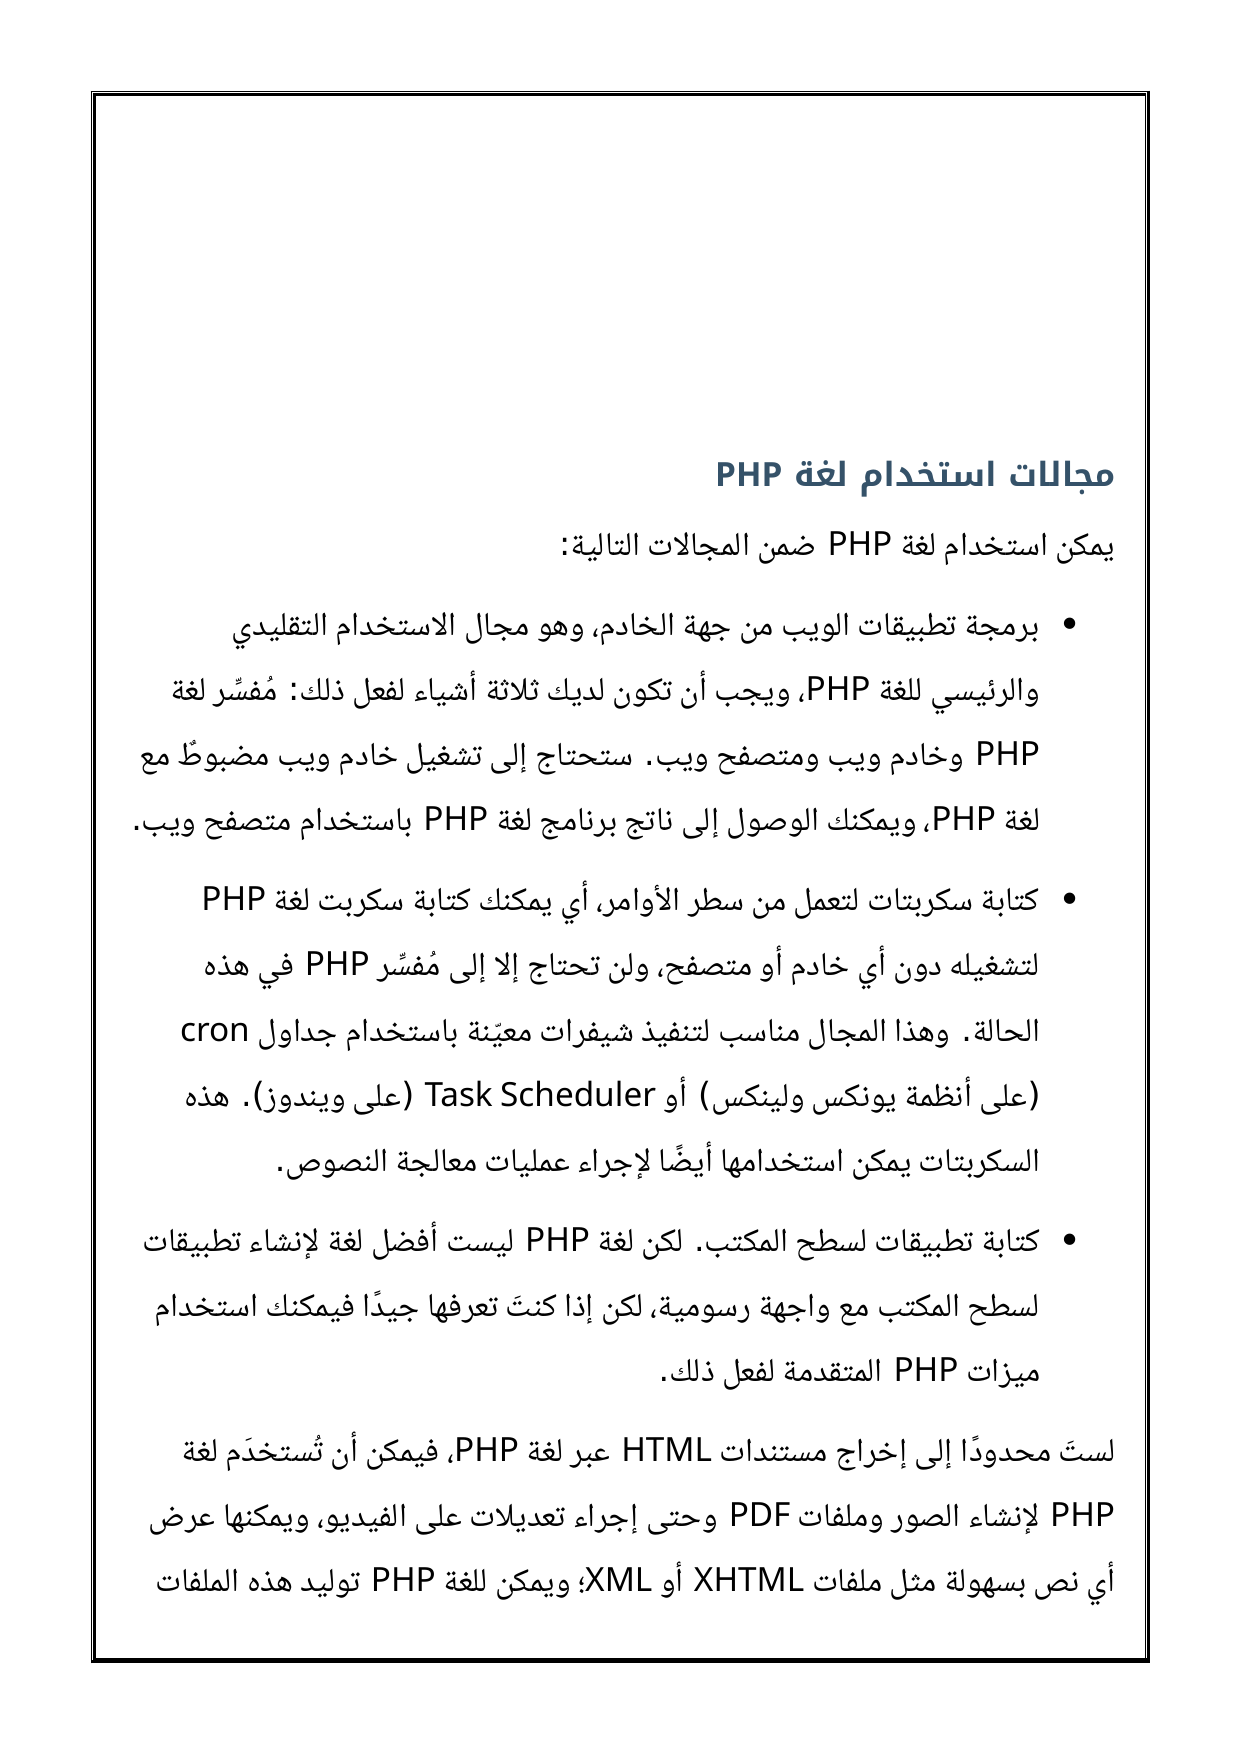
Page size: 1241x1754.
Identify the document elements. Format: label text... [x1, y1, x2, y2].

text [125, 1426, 1115, 1613]
subtitle مجالات استخدام لغة PHP [125, 444, 1115, 507]
text يمكن استخدام لغة PHP ضمن المجالات التالية: [125, 520, 1115, 577]
list كتابة تطبيقات لسطح المكتب. لكن لغة PHP ليست أفضل لغة لإنشاء تطبيقات لسطح المكتب مع واجهة رسومية، لكن إذا كنتَ تعرفها جيدًا فيمكنك استخدام ميزات PHP المتقدمة لفعل ذلك. [125, 1216, 1078, 1403]
list برمجة تطبيقات الويب من جهة الخادم، وهو مجال الاستخدام التقليدي والرئيسي للغة PHP، ويجب أن تكون لديك ثلاثة أشياء لفعل ذلك: مُفسِّر لغة PHP وخادم ويب ومتصفح ويب. ستحتاج إلى تشغيل خادم ويب مضبوطٌ مع لغة PHP، ويمكنك الوصول إلى ناتج برنامج لغة PHP باستخدام متصفح ويب. [125, 599, 1078, 852]
list كتابة سكربتات لتعمل من سطر الأوامر، أي يمكنك كتابة سكربت لغة PHP لتشغيله دون أي خادم أو متصفح، ولن تحتاج إلا إلى مُفسِّر PHP في هذه الحالة. وهذا المجال مناسب لتنفيذ شيفرات معيّنة باستخدام جداول cron (على أنظمة يونكس ولينكس) أو Task Scheduler (على ويندوز). هذه السكربتات يمكن استخدامها أيضًا لإجراء عمليات معالجة النصوص. [125, 875, 1078, 1193]
